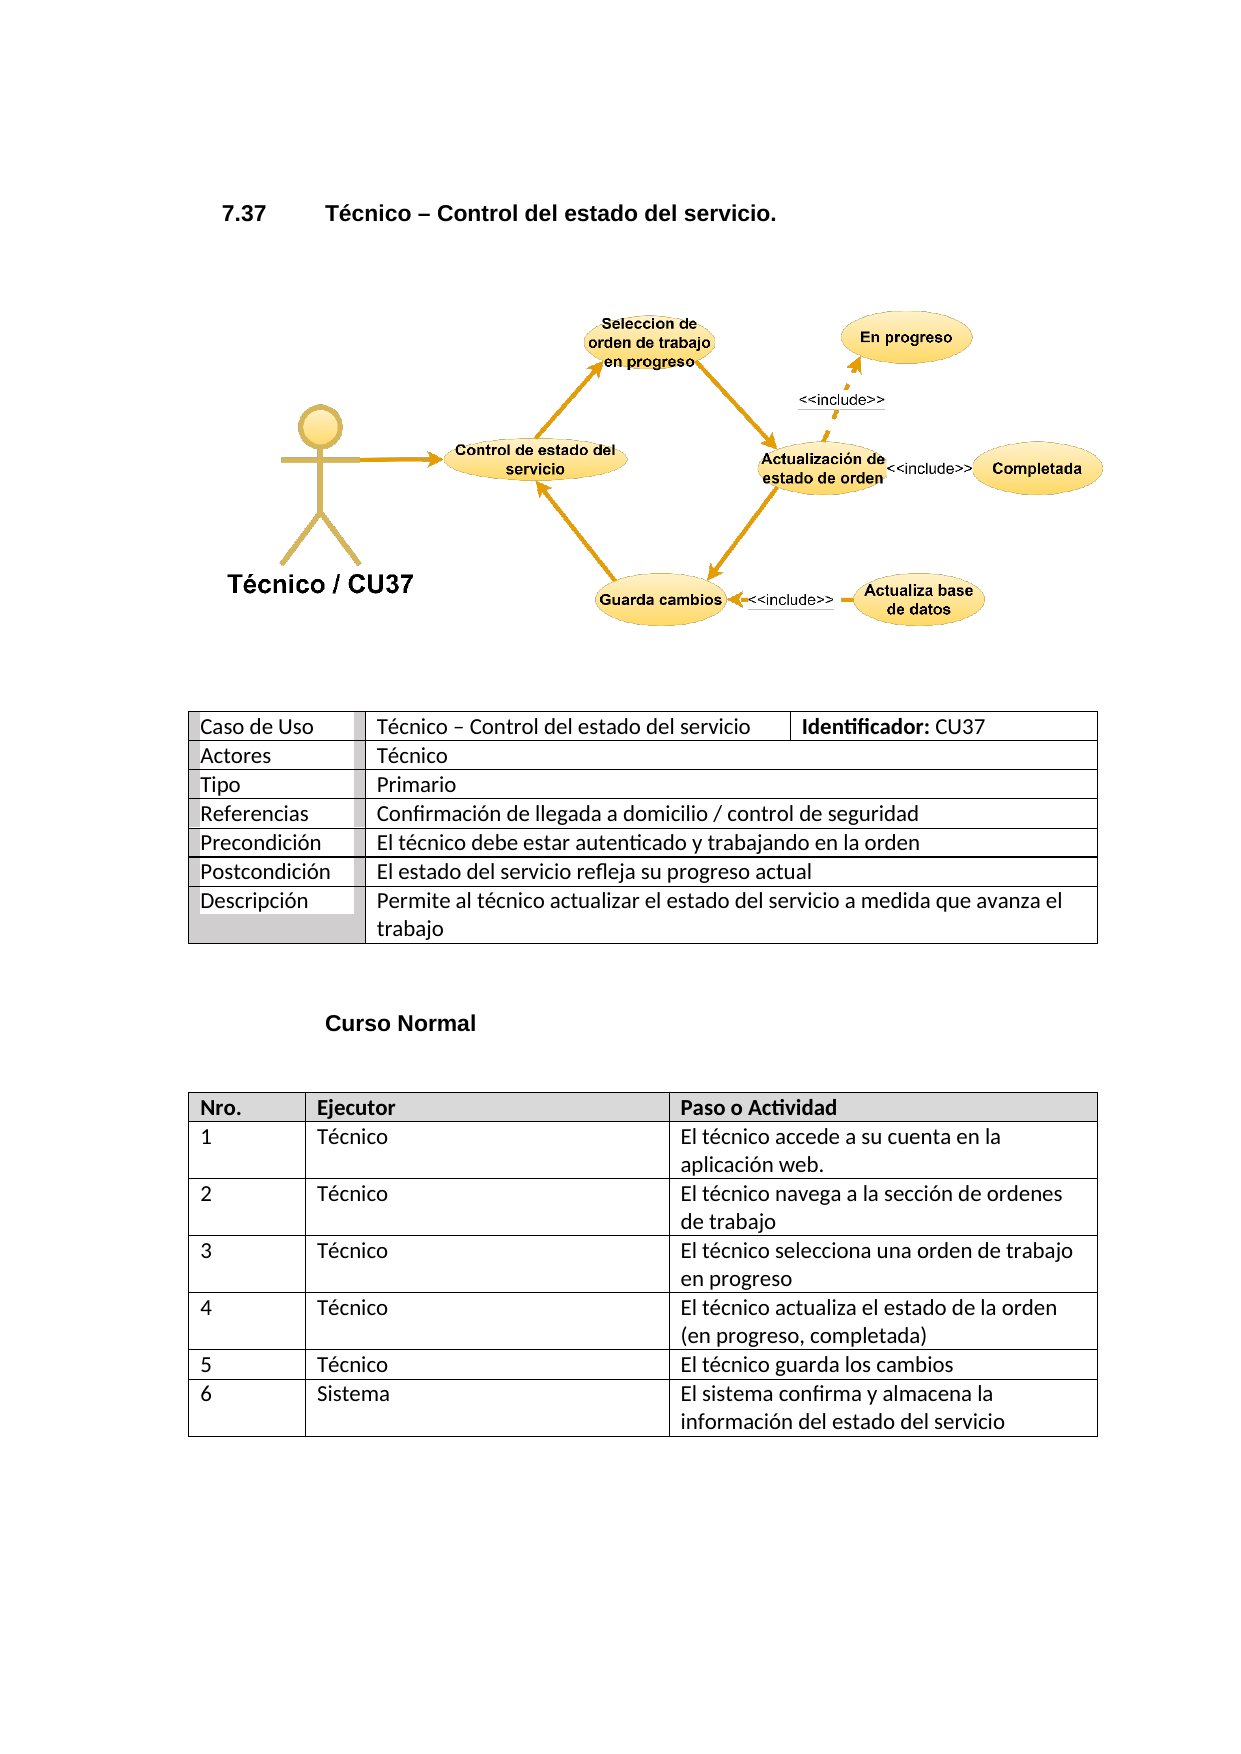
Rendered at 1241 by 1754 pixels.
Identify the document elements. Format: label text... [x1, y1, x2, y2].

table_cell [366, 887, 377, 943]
table_cell 3 [189, 1236, 305, 1292]
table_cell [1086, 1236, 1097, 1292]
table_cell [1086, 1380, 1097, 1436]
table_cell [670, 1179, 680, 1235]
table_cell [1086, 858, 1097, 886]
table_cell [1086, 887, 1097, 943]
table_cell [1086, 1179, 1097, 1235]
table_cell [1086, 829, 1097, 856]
table_cell Técnico [306, 1293, 669, 1349]
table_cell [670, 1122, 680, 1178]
table_cell Sistema [306, 1380, 669, 1436]
table_header Nro. [189, 1093, 305, 1121]
table_cell 6 [189, 1380, 305, 1436]
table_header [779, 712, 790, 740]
table_header Ejecutor [306, 1093, 669, 1121]
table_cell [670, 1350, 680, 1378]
picture [221, 305, 1108, 631]
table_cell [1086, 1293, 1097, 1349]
text Curso Normal [325, 1009, 1063, 1036]
table_cell Técnico [306, 1122, 669, 1178]
table_cell 1 [189, 1122, 305, 1178]
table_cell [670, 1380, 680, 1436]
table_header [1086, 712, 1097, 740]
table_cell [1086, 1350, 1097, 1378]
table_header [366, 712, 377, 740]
table_cell Técnico [306, 1236, 669, 1292]
table_cell 2 [189, 1179, 305, 1235]
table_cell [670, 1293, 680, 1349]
table_header Paso o Actividad [670, 1093, 1097, 1121]
list Técnico – Control del estado del servicio. [222, 200, 1063, 227]
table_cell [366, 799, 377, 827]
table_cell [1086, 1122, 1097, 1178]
table_cell Descripción [189, 887, 365, 943]
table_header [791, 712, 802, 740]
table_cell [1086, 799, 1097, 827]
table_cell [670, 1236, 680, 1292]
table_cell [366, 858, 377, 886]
table_cell Técnico [306, 1179, 669, 1235]
table_cell 4 [189, 1293, 305, 1349]
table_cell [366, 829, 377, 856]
